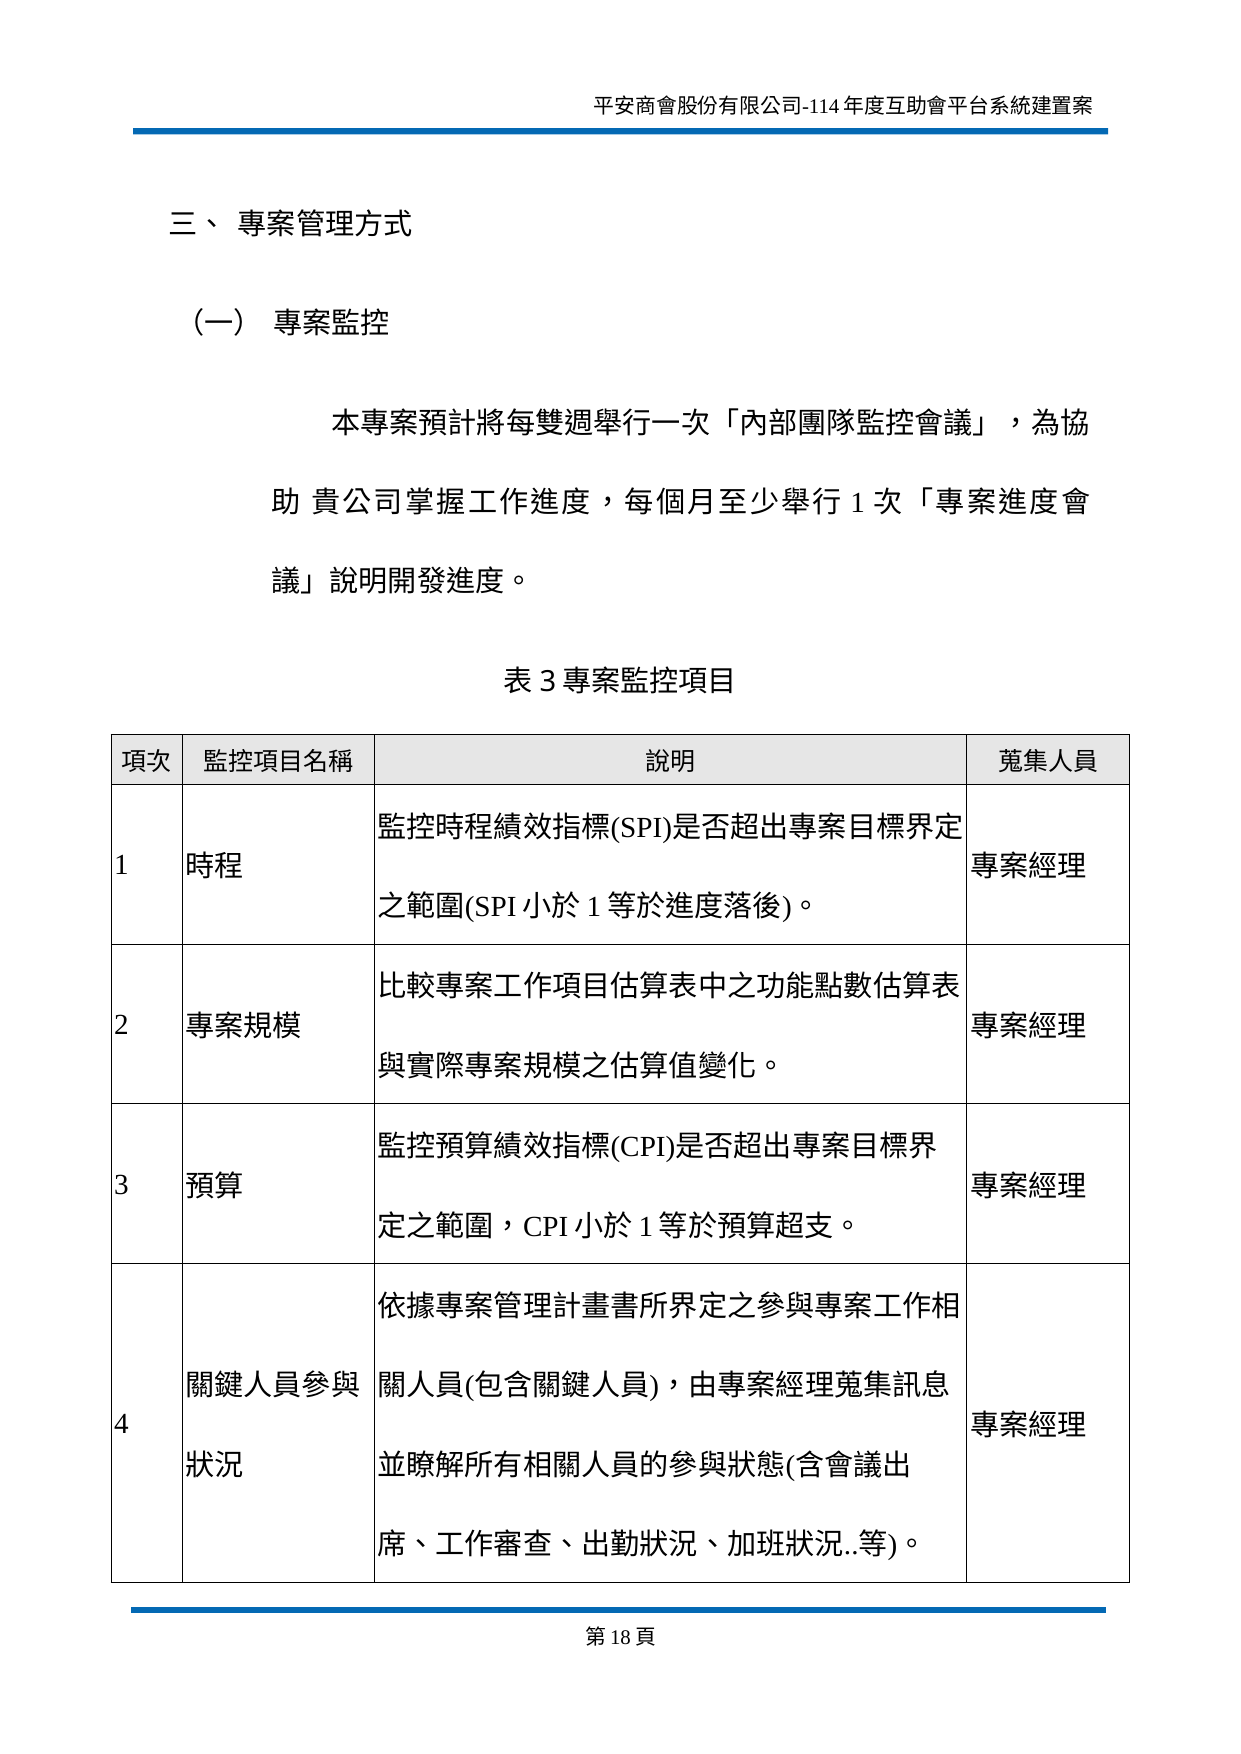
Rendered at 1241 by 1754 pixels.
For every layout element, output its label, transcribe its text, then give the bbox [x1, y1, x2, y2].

table_cell 時程 [183, 785, 374, 943]
table_cell 專案經理 [967, 1264, 1129, 1582]
table_cell 專案經理 [967, 945, 1129, 1103]
table_cell 監控時程績效指標(SPI)是否超出專案目標界定之範圍(SPI小於1等於進度落後)。 [375, 785, 966, 943]
table_cell 關鍵人員參與狀況 [183, 1264, 374, 1582]
table_cell 4 [112, 1264, 182, 1582]
text 本專案預計將每雙週舉行一次「內部團隊監控會議」，為協助 貴公司掌握工作進度，每個月至少舉行1次「專案進度會議」說明開發進度。 [271, 381, 1090, 619]
table_cell 依據專案管理計畫書所界定之參與專案工作相關人員(包含關鍵人員)，由專案經理蒐集訊息並瞭解所有相關人員的參與狀態(含會議出席、工作審查、出勤狀況、加班狀況..等)。 [375, 1264, 966, 1582]
table_cell 1 [112, 785, 182, 943]
table_cell 預算 [183, 1104, 374, 1263]
table_header 監控項目名稱 [183, 735, 374, 784]
table_cell 專案經理 [967, 785, 1129, 943]
table_cell 比較專案工作項目估算表中之功能點數估算表與實際專案規模之估算值變化。 [375, 945, 966, 1103]
text 專案監控 [262, 282, 1090, 361]
table_cell 3 [112, 1104, 182, 1263]
table_cell 監控預算績效指標(CPI)是否超出專案目標界定之範圍，CPI小於1等於預算超支。 [375, 1104, 966, 1263]
table_cell 專案經理 [967, 1104, 1129, 1263]
table_header 說明 [375, 735, 966, 784]
table_header 項次 [112, 735, 182, 784]
table_cell 2 [112, 945, 182, 1103]
text 表 3專案監控項目 [150, 639, 1090, 718]
table_header 蒐集人員 [967, 735, 1129, 784]
text 專案管理方式 [227, 182, 1090, 262]
table_cell 專案規模 [183, 945, 374, 1103]
